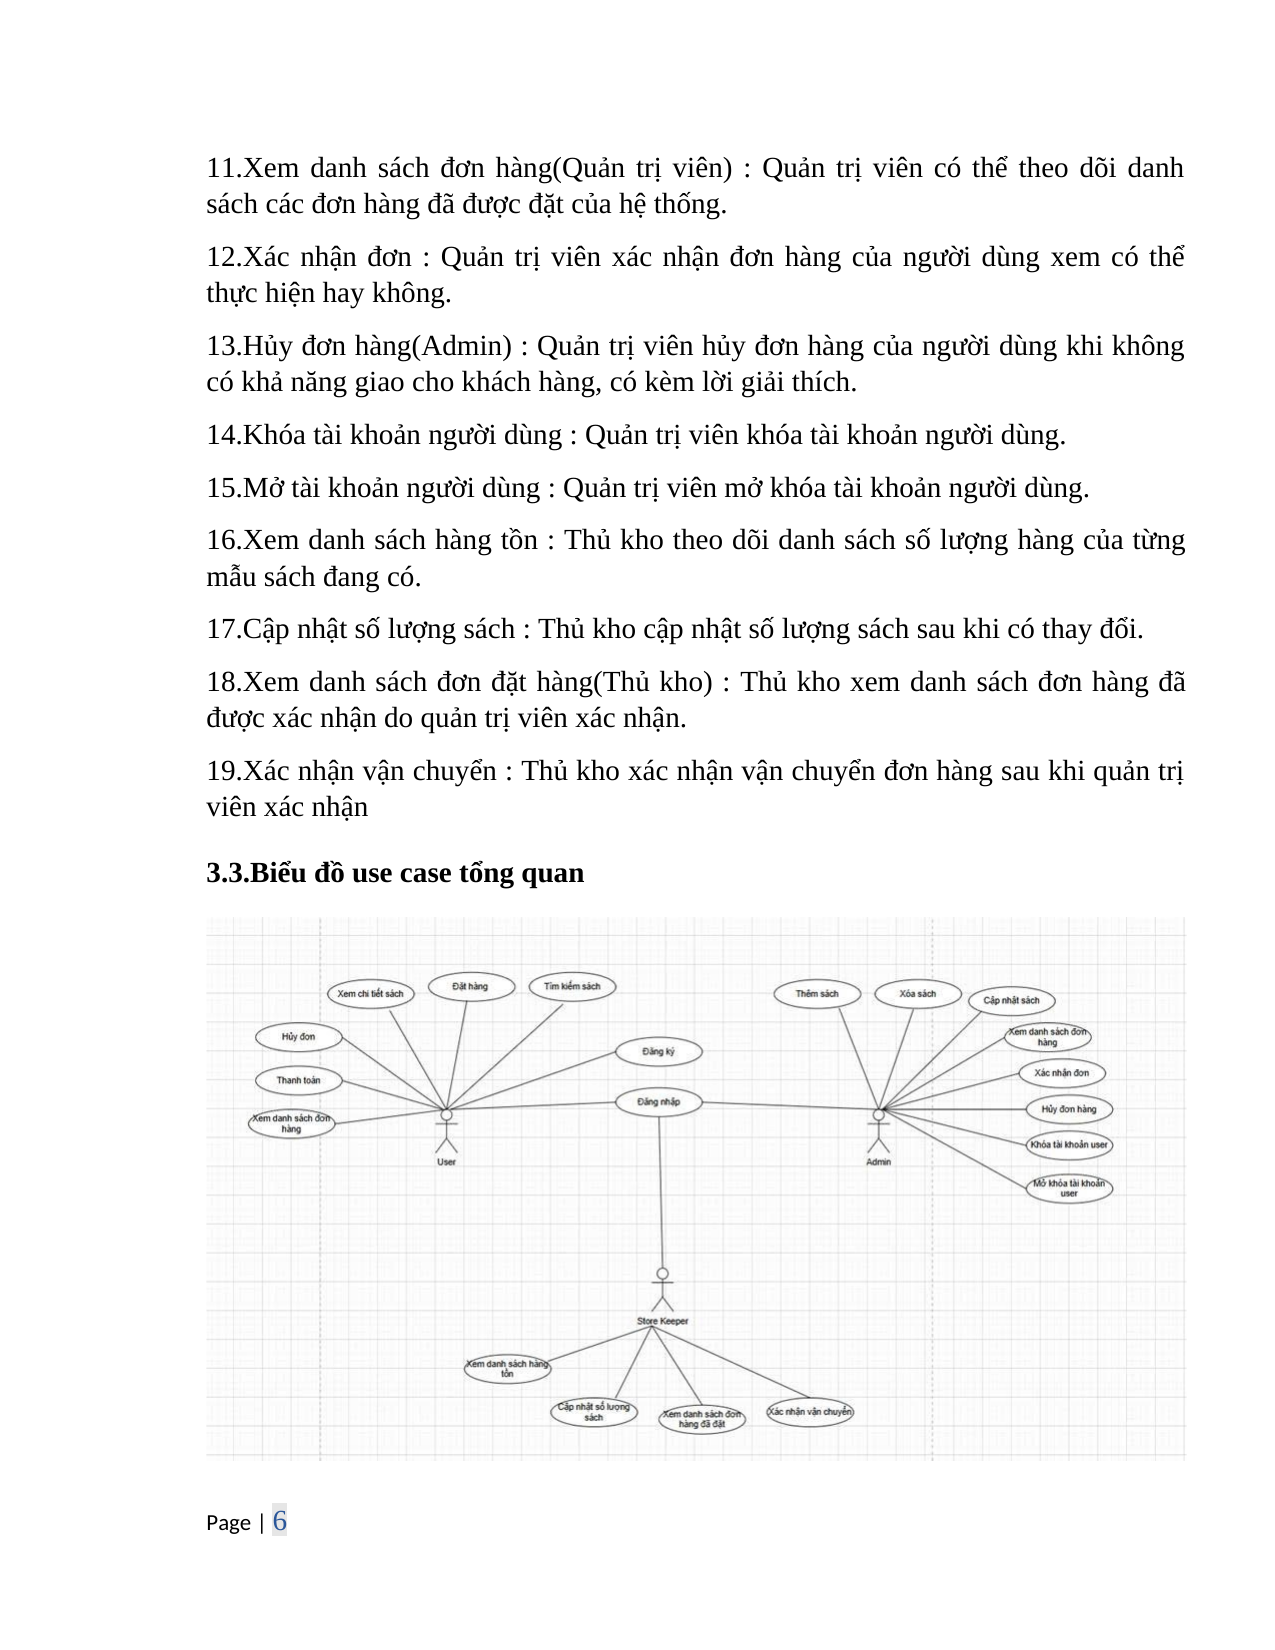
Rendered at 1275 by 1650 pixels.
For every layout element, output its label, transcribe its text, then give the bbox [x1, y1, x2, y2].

text 17.Cập nhật số lượng sách : Thủ kho cập nhật số lượng sách sau khi có thay đổi. [206, 611, 1187, 645]
text 11.Xem danh sách đơn hàng(Quản trị viên) : Quản trị viên có thể theo dõi danh sách các đơn hàng đã được đặt của hệ thống. [206, 150, 1187, 220]
picture [206, 917, 1187, 1461]
text 12.Xác nhận đơn : Quản trị viên xác nhận đơn hàng của người dùng xem có thể thực hiện hay không. [206, 239, 1187, 309]
text 18.Xem danh sách đơn đặt hàng(Thủ kho) : Thủ kho xem danh sách đơn hàng đã được xác nhận do quản trị viên xác nhận. [206, 664, 1187, 734]
text 19.Xác nhận vận chuyển : Thủ kho xác nhận vận chuyển đơn hàng sau khi quản trị viên xác nhận [206, 753, 1187, 823]
subtitle 3.3.Biểu đồ use case tổng quan [206, 855, 1187, 888]
text 16.Xem danh sách hàng tồn : Thủ kho theo dõi danh sách số lượng hàng của từng mẫu sách đang có. [206, 522, 1187, 592]
text 15.Mở tài khoản người dùng : Quản trị viên mở khóa tài khoản người dùng. [206, 470, 1187, 503]
text 14.Khóa tài khoản người dùng : Quản trị viên khóa tài khoản người dùng. [206, 417, 1187, 450]
text 13.Hủy đơn hàng(Admin) : Quản trị viên hủy đơn hàng của người dùng khi không có khả năng giao cho khách hàng, có kèm lời giải thích. [206, 328, 1187, 398]
